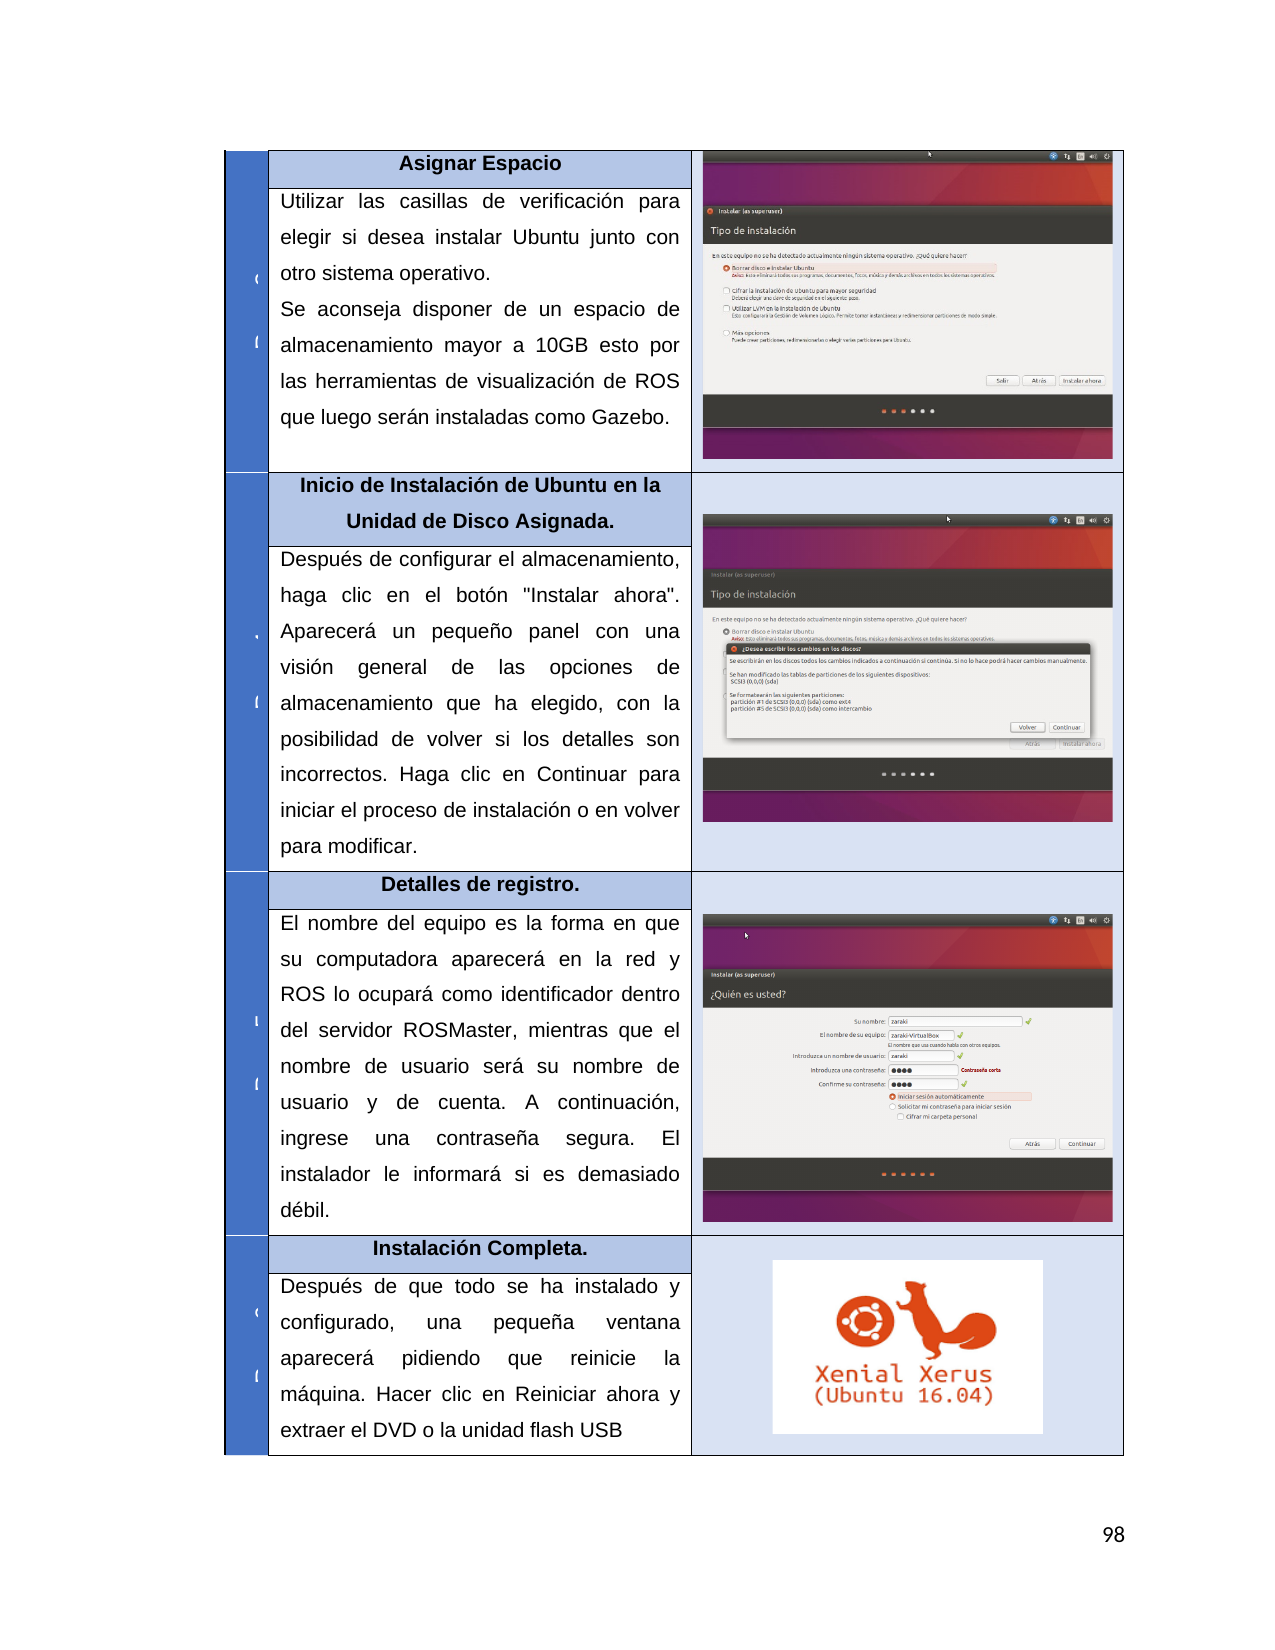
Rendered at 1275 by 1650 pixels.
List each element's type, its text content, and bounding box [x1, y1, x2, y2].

picture [772, 1260, 1043, 1434]
table_cell Instalación Completa. [269, 1236, 691, 1273]
table_cell Después de que todo se ha instalado y configurado, una pequeña ventana aparecerá pidiendo que reinicie la máquina. Hacer clic en Reiniciar ahora y extraer el DVD o la unidad flash USB [269, 1274, 691, 1455]
table_cell Utilizar las casillas de verificación para elegir si desea instalar Ubuntu junto con otro sistema operativo. Se aconseja disponer de un espacio de almacenamiento mayor a 10GB esto por las herramientas de visualización de ROS que luego serán instaladas como Gazebo. [269, 189, 691, 472]
picture [702, 151, 1113, 459]
table_cell Paso 5 [226, 872, 268, 1235]
table_cell [692, 872, 1123, 1235]
table_cell Inicio de Instalación de Ubuntu en la Unidad de Disco Asignada. [269, 473, 691, 546]
table_cell [692, 473, 1123, 871]
table_cell Paso 4 [226, 473, 268, 871]
table_cell El nombre del equipo es la forma en que su computadora aparecerá en la red y ROS lo ocupará como identificador dentro del servidor ROSMaster, mientras que el nombre de usuario será su nombre de usuario y de cuenta. A continuación, ingrese una contraseña segura. El instalador le informará si es demasiado débil. [269, 910, 691, 1235]
table_cell [692, 1236, 1123, 1455]
table_cell Asignar Espacio [269, 151, 691, 188]
table_cell Después de configurar el almacenamiento, haga clic en el botón "Instalar ahora". Aparecerá un pequeño panel con una visión general de las opciones de almacenamiento que ha elegido, con la posibilidad de volver si los detalles son incorrectos. Haga clic en Continuar para iniciar el proceso de instalación o en volver para modificar. [269, 547, 691, 871]
table_cell Paso 6 [226, 1236, 268, 1455]
table_cell Detalles de registro. [269, 872, 691, 909]
table_cell [692, 151, 1123, 472]
table_cell Paso 3 [226, 151, 268, 472]
picture [702, 914, 1113, 1222]
picture [702, 514, 1113, 822]
